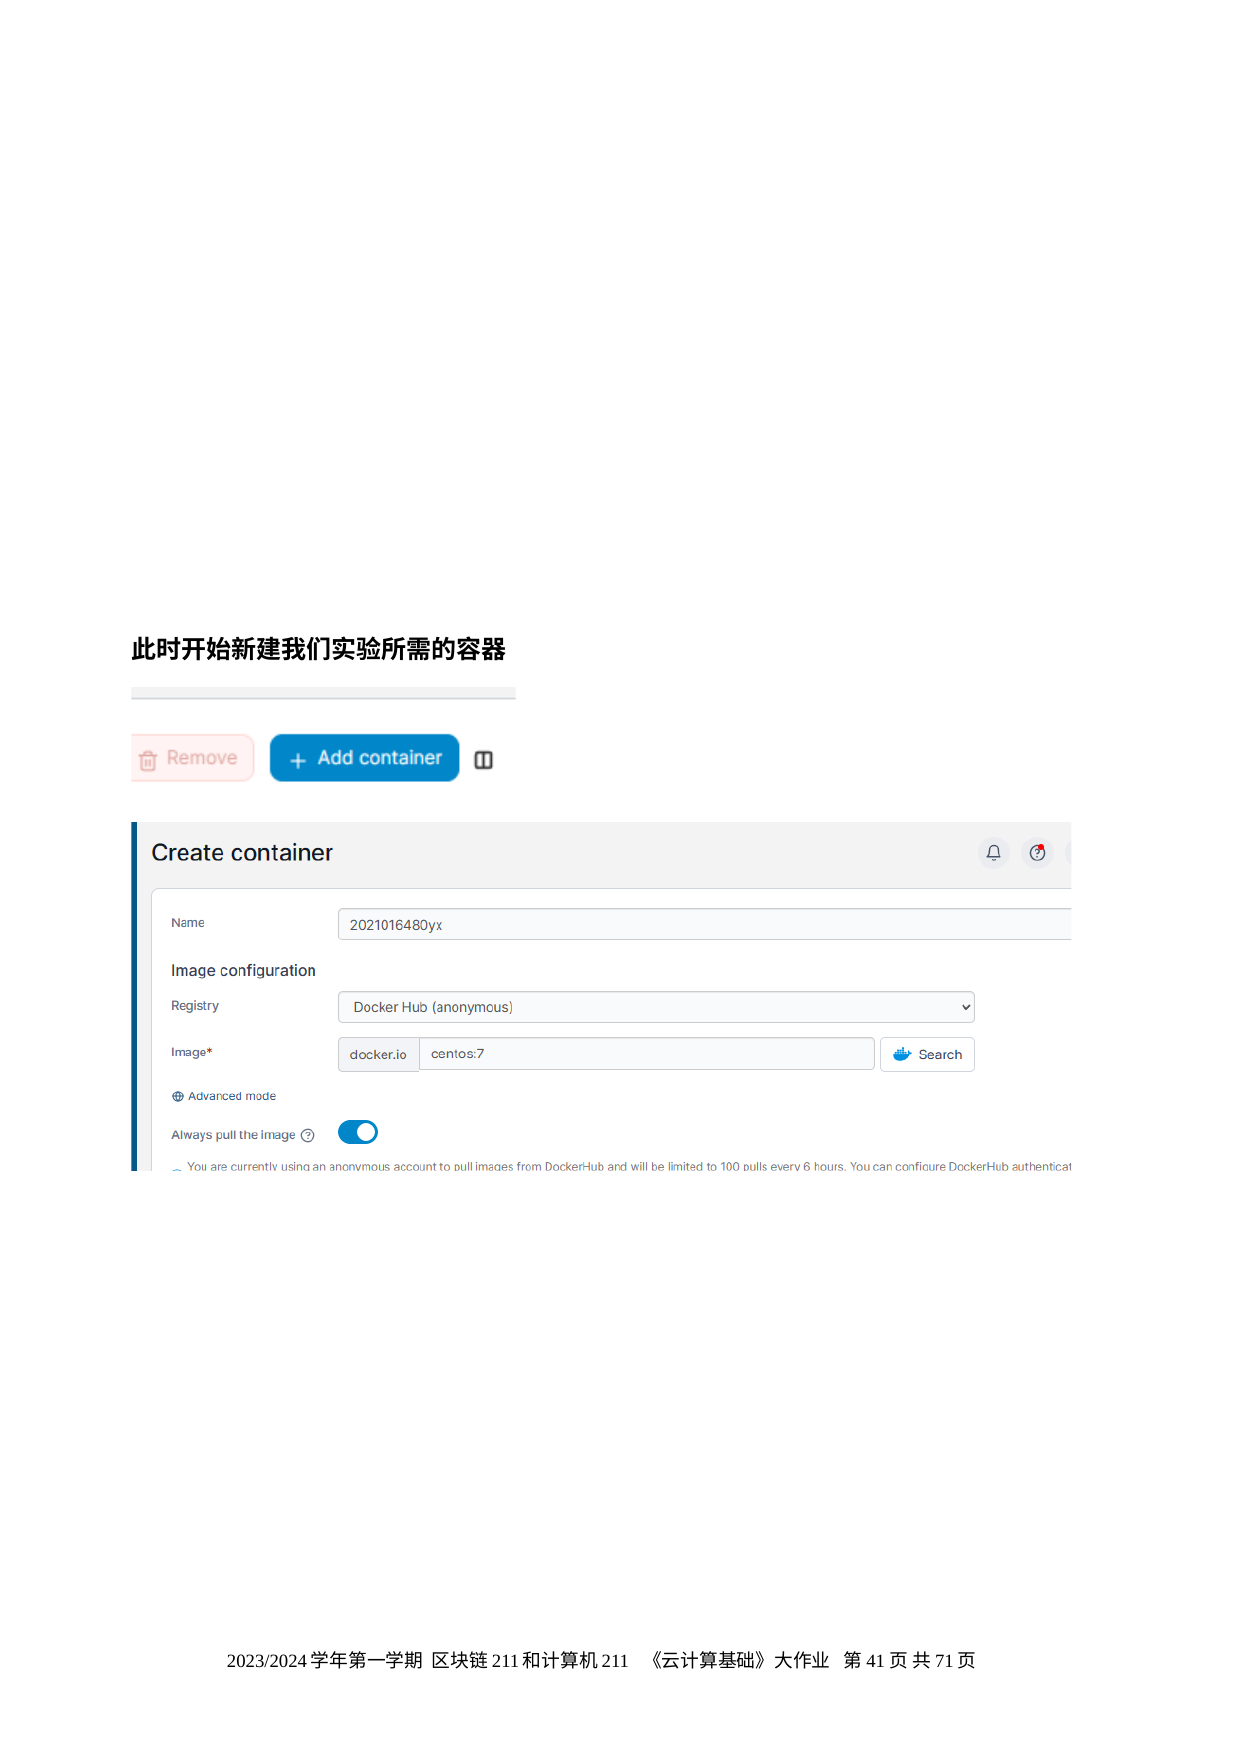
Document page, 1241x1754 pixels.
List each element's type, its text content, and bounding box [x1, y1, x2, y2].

text 此时开始新建我们实验所需的容器 [131, 616, 1072, 681]
picture [131, 822, 1072, 1171]
picture [131, 687, 516, 815]
